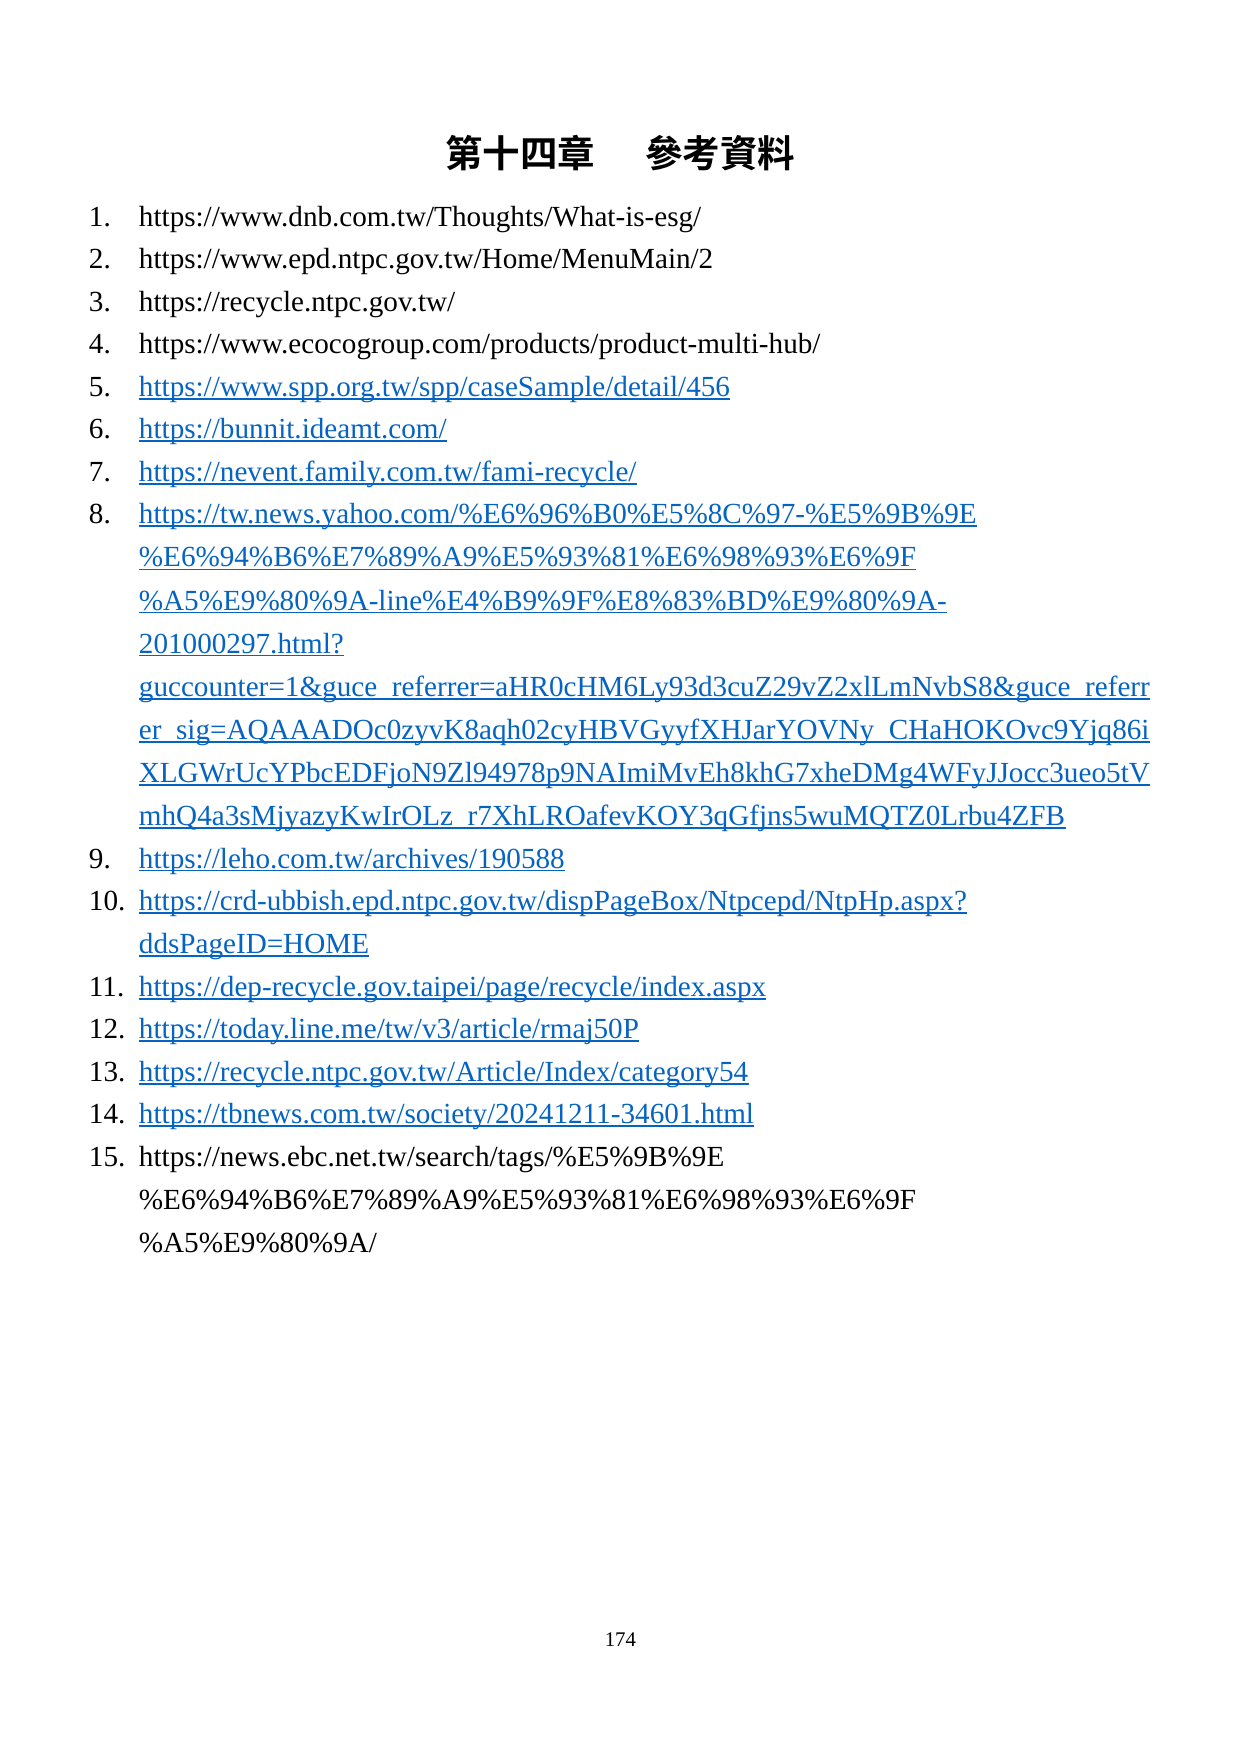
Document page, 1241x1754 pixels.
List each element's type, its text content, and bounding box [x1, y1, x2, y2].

list https://www.dnb.com.tw/Thoughts/What-is-esg/ [89, 197, 1152, 234]
list https://news.ebc.net.tw/search/tags/%E5%9B%9E%E6%94%B6%E7%89%A9%E5%93%81%E6%98%93%E6%9F%A5%E9%80%9A/ [89, 1137, 1152, 1261]
list https://tw.news.yahoo.com/%E6%96%B0%E5%8C%97-%E5%9B%9E%E6%94%B6%E7%89%A9%E5%93%81%E6%98%93%E6%9F%A5%E9%80%9A-line%E4%B9%9F%E8%83%BD%E9%80%9A-201000297.html?guccounter=1&guce_referrer=aHR0cHM6Ly93d3cuZ29vZ2xlLmNvbS8&guce_referrer_sig=AQAAADOc0zyvK8aqh02cyHBVGyyfXHJarYOVNy_CHaHOKOvc9Yjq86iXLGWrUcYPbcEDFjoN9Zl94978p9NAImiMvEh8khG7xheDMg4WFyJJocc3ueo5tVmhQ4a3sMjyazyKwIrOLz_r7XhLROafevKOY3qGfjns5wuMQTZ0Lrbu4ZFB [89, 494, 1152, 834]
list https://today.line.me/tw/v3/article/rmaj50P [89, 1009, 1152, 1047]
list https://crd-ubbish.epd.ntpc.gov.tw/dispPageBox/Ntpcepd/NtpHp.aspx?ddsPageID=HOME [89, 881, 1152, 962]
text 第十四章 參考資料 [89, 114, 1152, 189]
list https://www.epd.ntpc.gov.tw/Home/MenuMain/2 [89, 239, 1152, 277]
list https://leho.com.tw/archives/190588 [89, 839, 1152, 876]
list https://dep-recycle.gov.taipei/page/recycle/index.aspx [89, 967, 1152, 1004]
list https://recycle.ntpc.gov.tw/ [89, 282, 1152, 319]
list https://tbnews.com.tw/society/20241211-34601.html [89, 1094, 1152, 1132]
list https://www.ecocogroup.com/products/product-multi-hub/ [89, 324, 1152, 362]
list https://recycle.ntpc.gov.tw/Article/Index/category54 [89, 1052, 1152, 1089]
list https://bunnit.ideamt.com/ [89, 409, 1152, 447]
list https://nevent.family.com.tw/fami-recycle/ [89, 452, 1152, 489]
list https://www.spp.org.tw/spp/caseSample/detail/456 [89, 367, 1152, 404]
